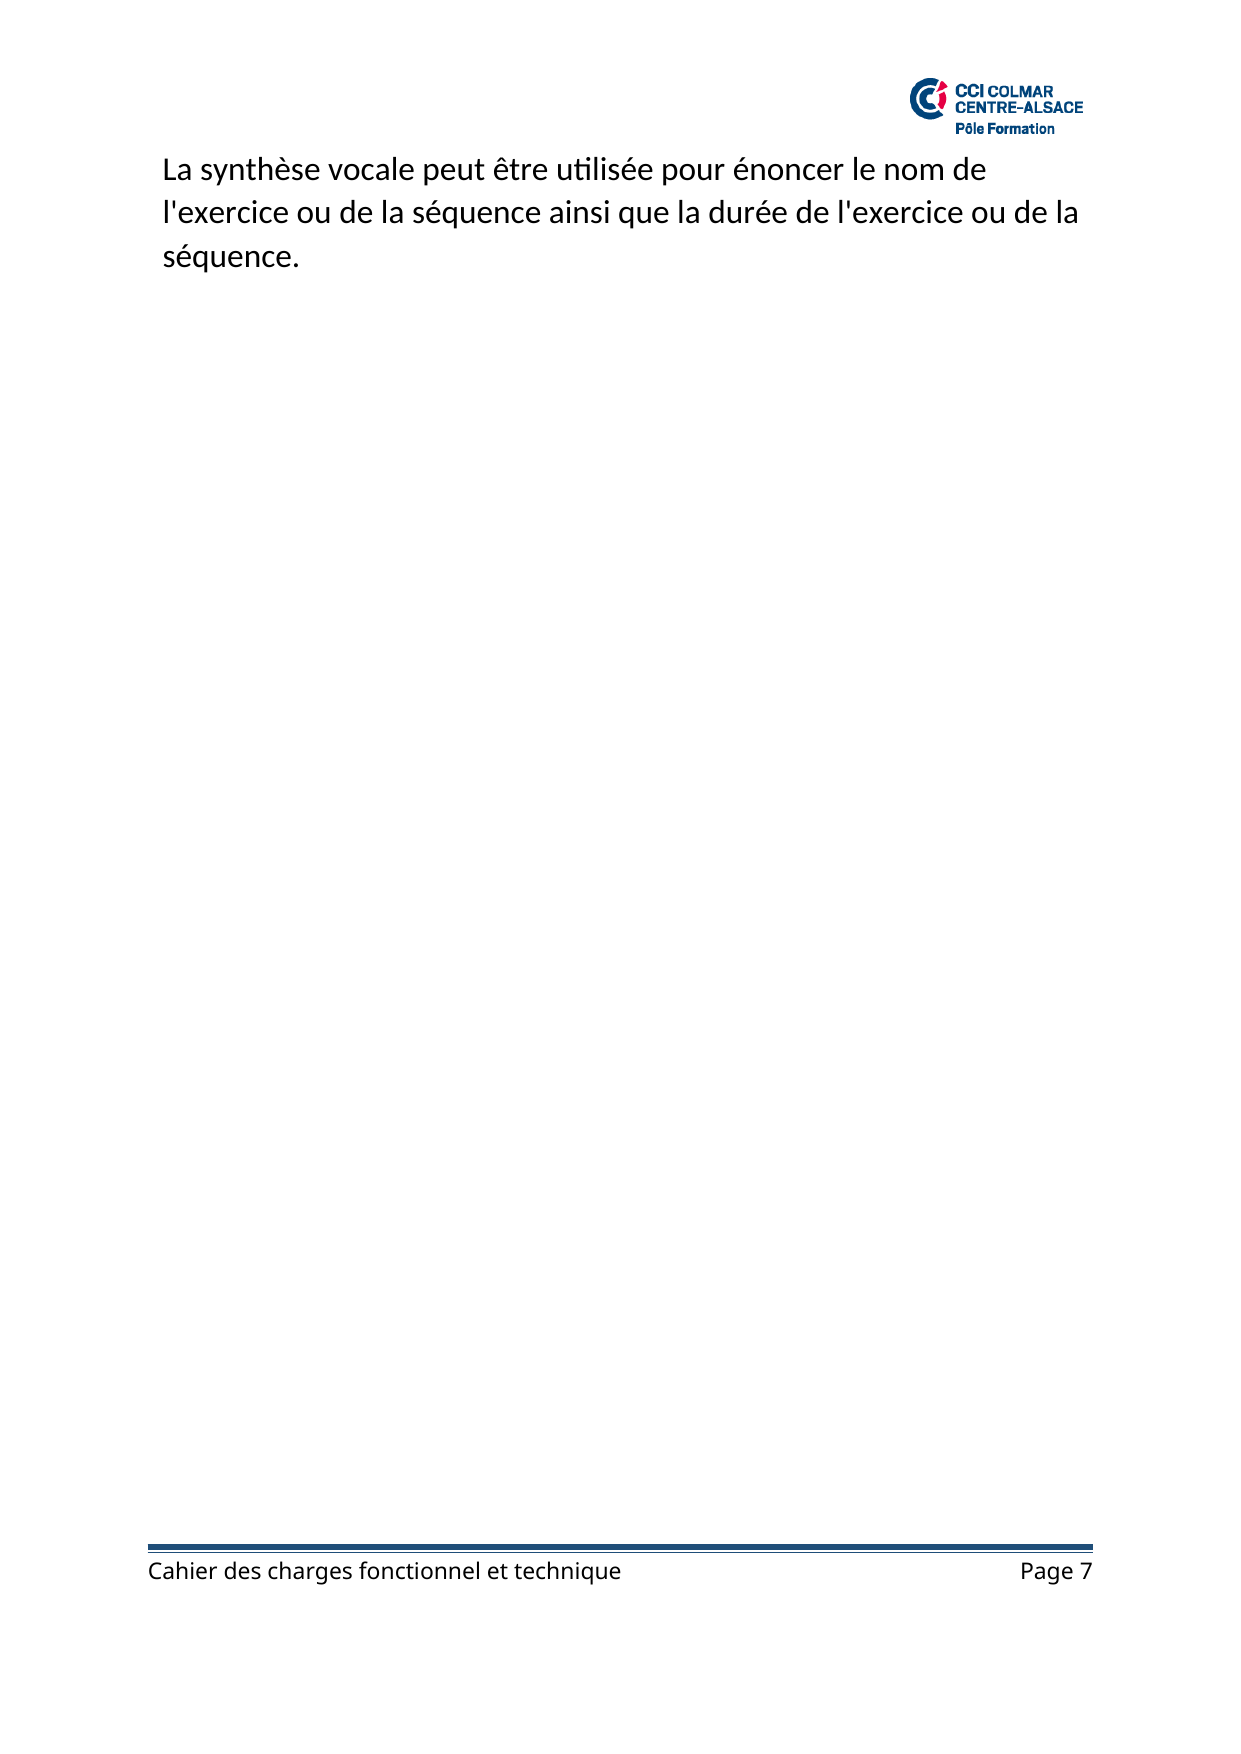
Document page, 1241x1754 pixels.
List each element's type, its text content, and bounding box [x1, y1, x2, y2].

text La synthèse vocale peut être utilisée pour énoncer le nom de l'exercice ou de la séquence ainsi que la durée de l'exercice ou de la séquence. [162, 148, 1093, 276]
picture [899, 73, 1093, 139]
